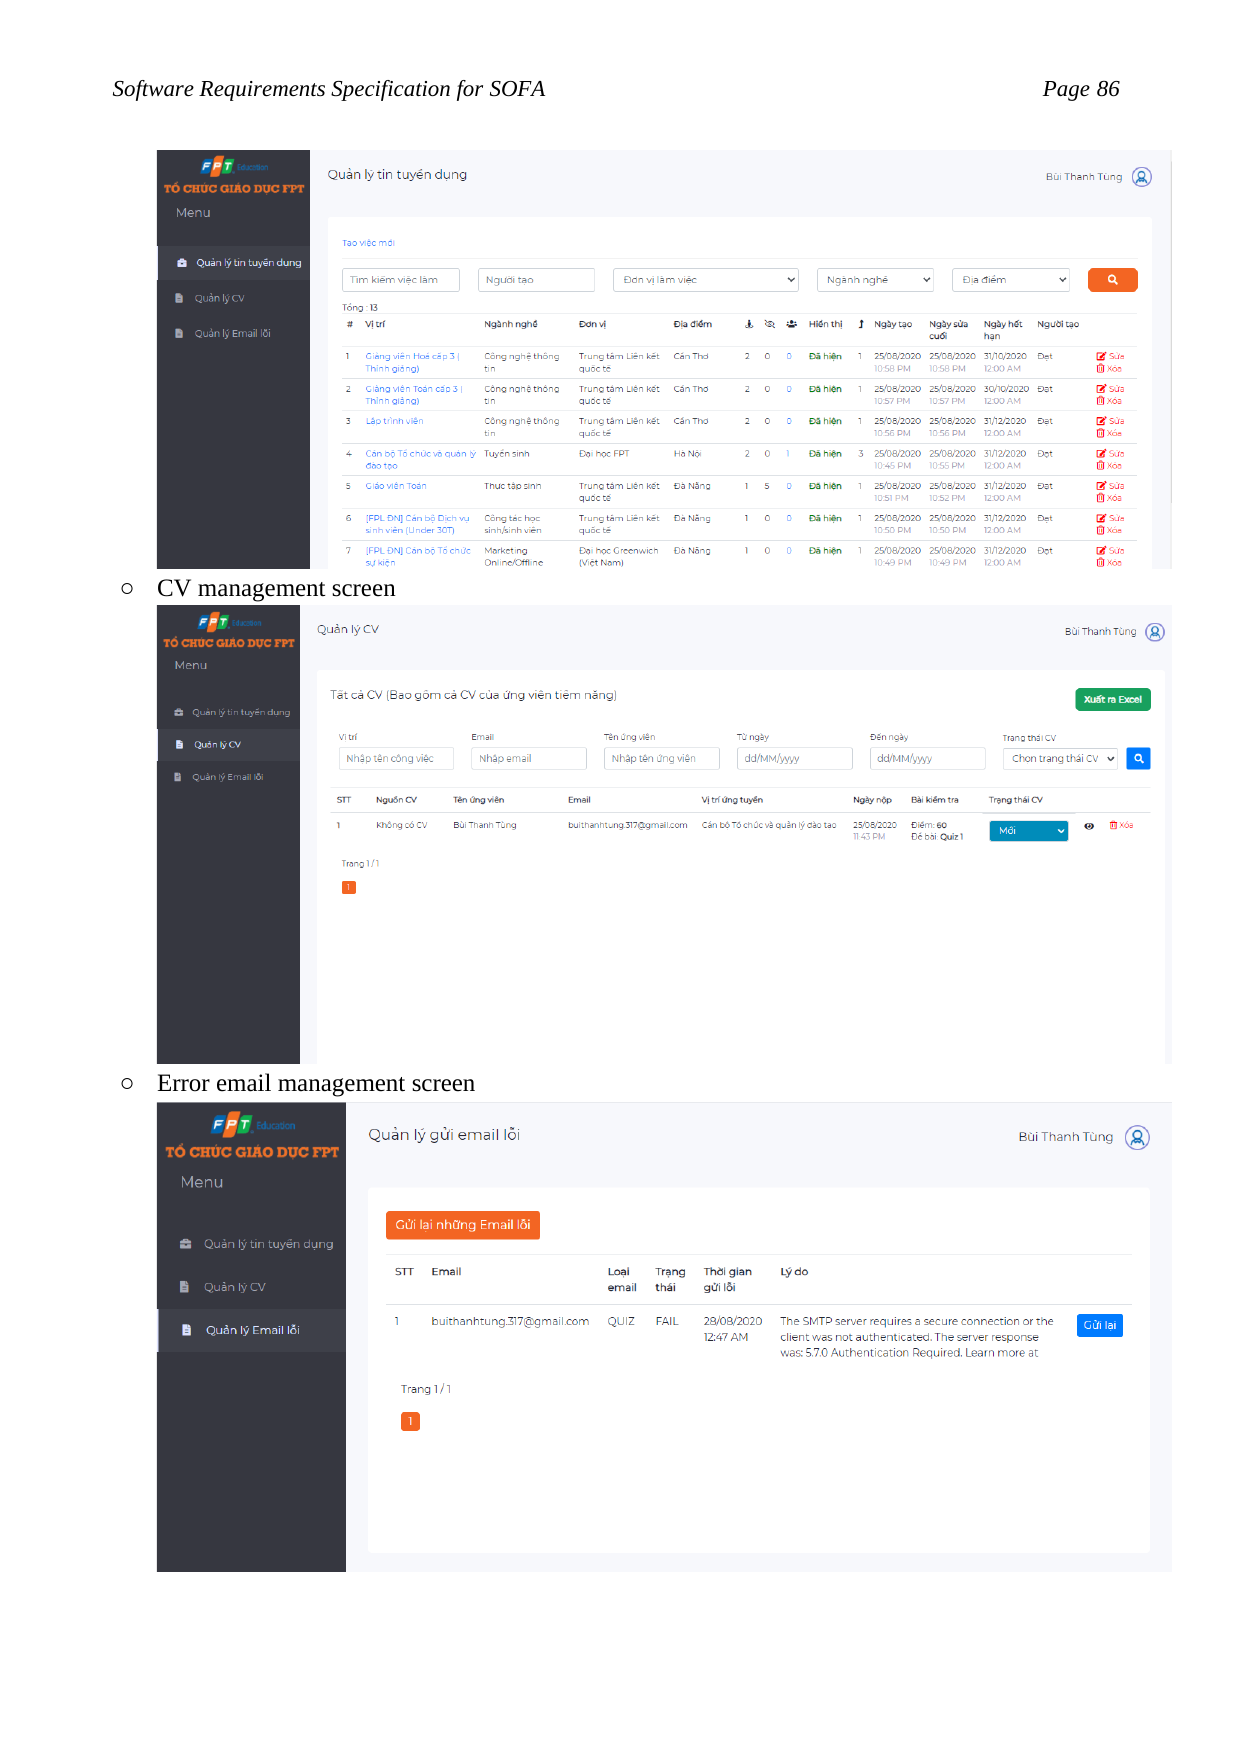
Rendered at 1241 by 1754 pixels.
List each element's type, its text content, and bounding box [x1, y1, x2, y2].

picture [156, 150, 1172, 569]
list CV management screen [119, 573, 1128, 601]
picture [156, 1100, 1172, 1572]
list Error email management screen [119, 1068, 1128, 1097]
picture [156, 605, 1172, 1064]
